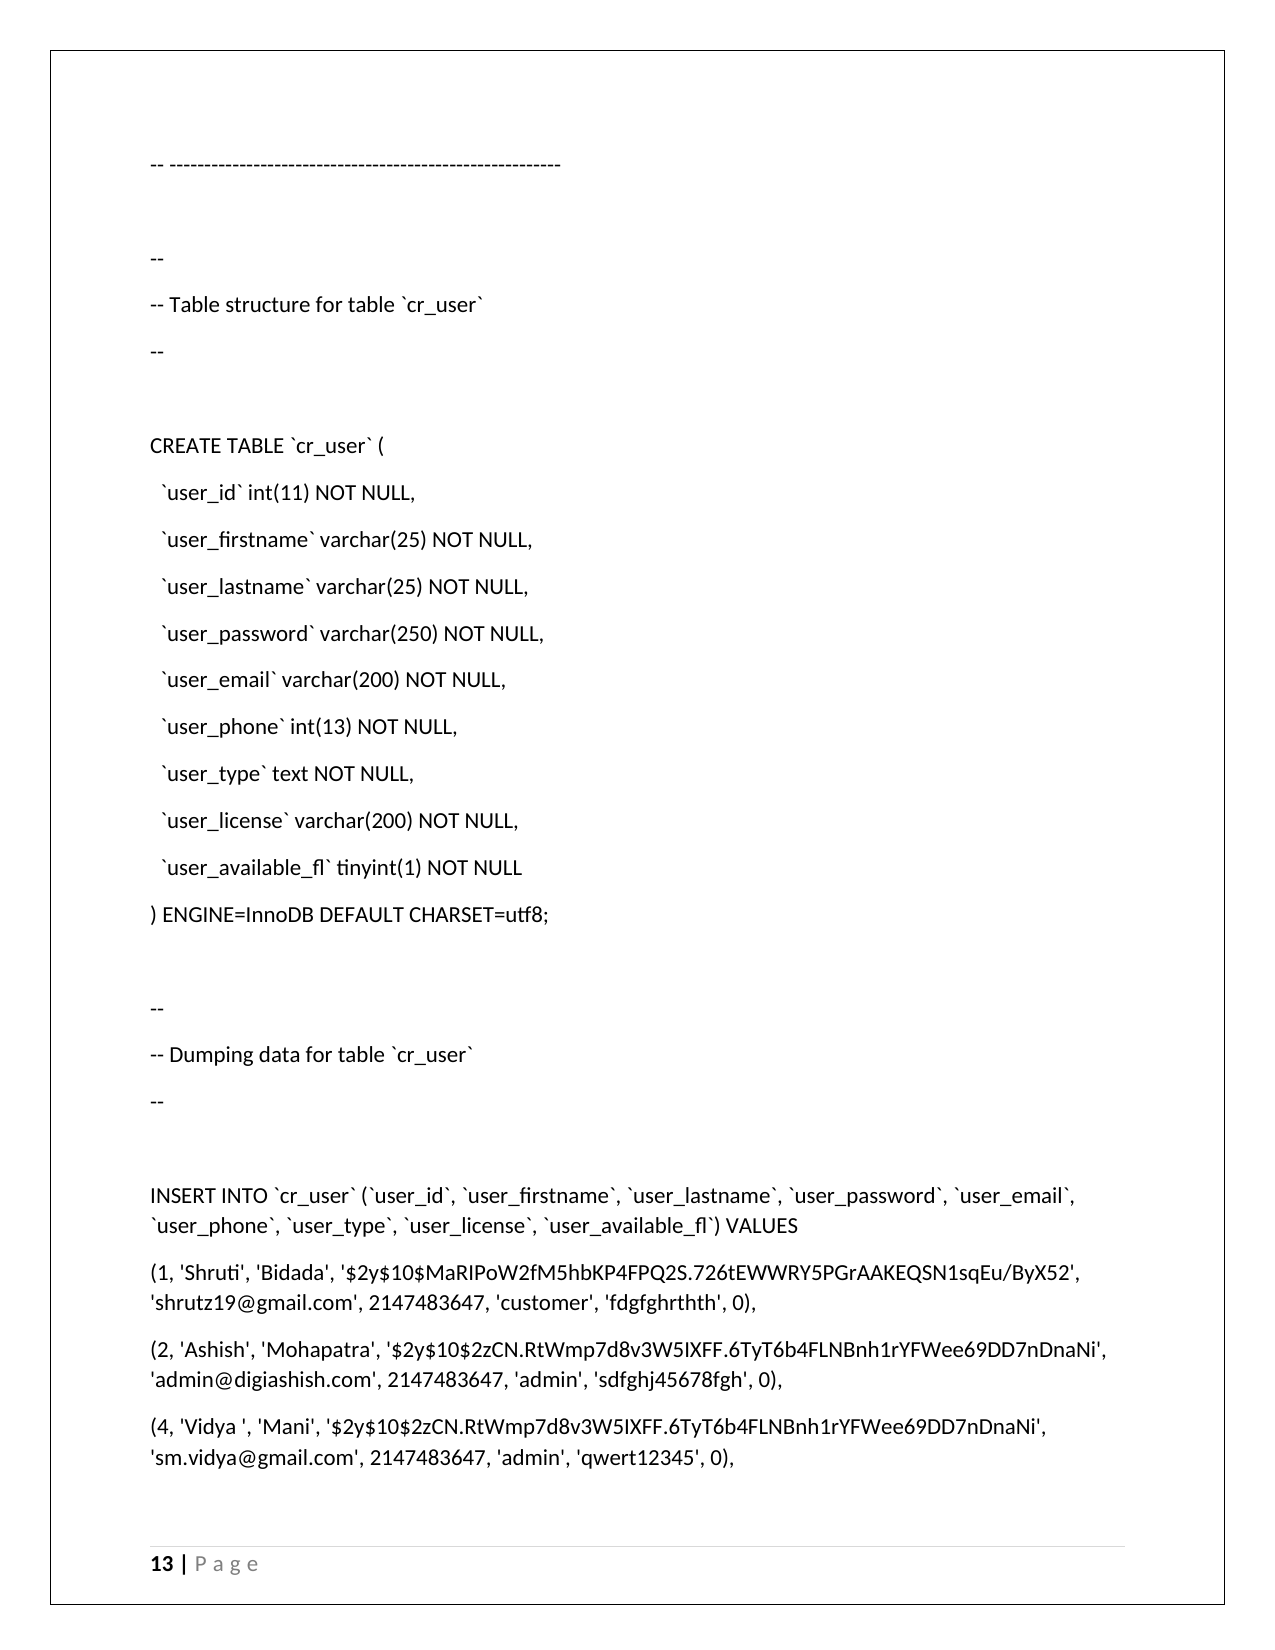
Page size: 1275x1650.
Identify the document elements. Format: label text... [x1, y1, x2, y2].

text `user_firstname` varchar(25) NOT NULL, [150, 525, 1125, 553]
text `user_email` varchar(200) NOT NULL, [150, 666, 1125, 694]
text -- [150, 1087, 1125, 1116]
text (1, 'Shruti', 'Bidada', '$2y$10$MaRIPoW2fM5hbKP4FPQ2S.726tEWWRY5PGrAAKEQSN1sqEu/ByX52', 'shrutz19@gmail.com', 2147483647, 'customer', 'fdgfghrthth', 0), [150, 1258, 1125, 1317]
text `user_id` int(11) NOT NULL, [150, 478, 1125, 506]
text CREATE TABLE `cr_user` ( [150, 431, 1125, 459]
text ) ENGINE=InnoDB DEFAULT CHARSET=utf8; [150, 900, 1125, 928]
text -- Dumping data for table `cr_user` [150, 1041, 1125, 1069]
text -- Table structure for table `cr_user` [150, 291, 1125, 319]
text -- [150, 337, 1125, 366]
text `user_password` varchar(250) NOT NULL, [150, 619, 1125, 647]
text `user_type` text NOT NULL, [150, 759, 1125, 787]
text -- [150, 244, 1125, 272]
text `user_lastname` varchar(25) NOT NULL, [150, 572, 1125, 600]
text (2, 'Ashish', 'Mohapatra', '$2y$10$2zCN.RtWmp7d8v3W5IXFF.6TyT6b4FLNBnh1rYFWee69DD7nDnaNi', 'admin@digiashish.com', 2147483647, 'admin', 'sdfghj45678fgh', 0), [150, 1335, 1125, 1394]
text `user_available_fl` tinyint(1) NOT NULL [150, 853, 1125, 881]
text INSERT INTO `cr_user` (`user_id`, `user_firstname`, `user_lastname`, `user_password`, `user_email`, `user_phone`, `user_type`, `user_license`, `user_available_fl`) VALUES [150, 1181, 1125, 1239]
text (4, 'Vidya ', 'Mani', '$2y$10$2zCN.RtWmp7d8v3W5IXFF.6TyT6b4FLNBnh1rYFWee69DD7nDnaNi', 'sm.vidya@gmail.com', 2147483647, 'admin', 'qwert12345', 0), [150, 1412, 1125, 1471]
text `user_license` varchar(200) NOT NULL, [150, 806, 1125, 834]
text -- [150, 994, 1125, 1022]
text `user_phone` int(13) NOT NULL, [150, 712, 1125, 741]
text -- -------------------------------------------------------- [150, 150, 1125, 178]
